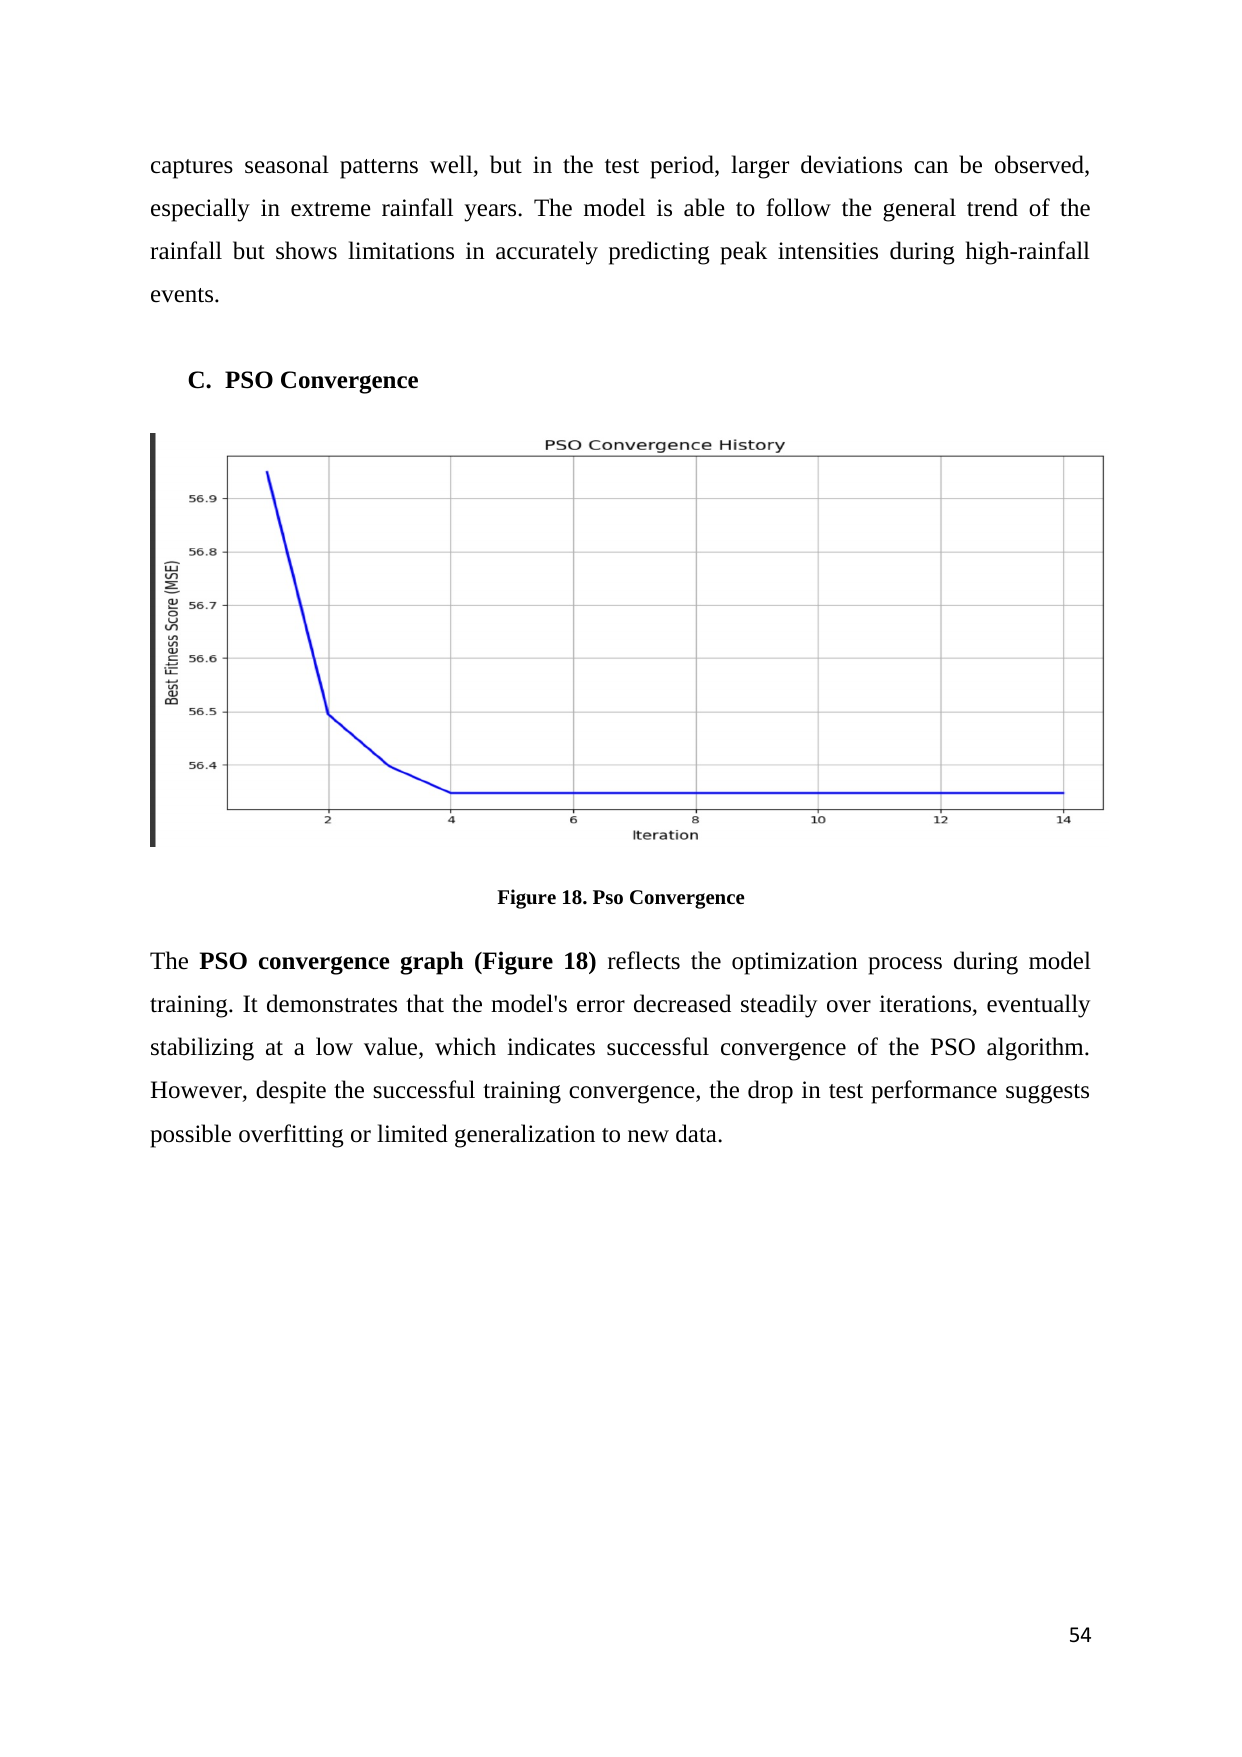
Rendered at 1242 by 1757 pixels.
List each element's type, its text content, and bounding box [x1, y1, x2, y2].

picture [150, 433, 1109, 847]
list PSO Convergence [187, 366, 1092, 394]
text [150, 150, 1092, 308]
text The PSO convergence graph (Figure 18) reflects the optimization process during model training. It demonstrates that the model's error decreased steadily over iterations, eventually stabilizing at a low value, which indicates successful convergence of the PSO algorithm. However, despite the successful training convergence, the drop in test performance suggests possible overfitting or limited generalization to new data. [150, 946, 1092, 1147]
text Figure 18. Pso Convergence [150, 885, 1092, 909]
